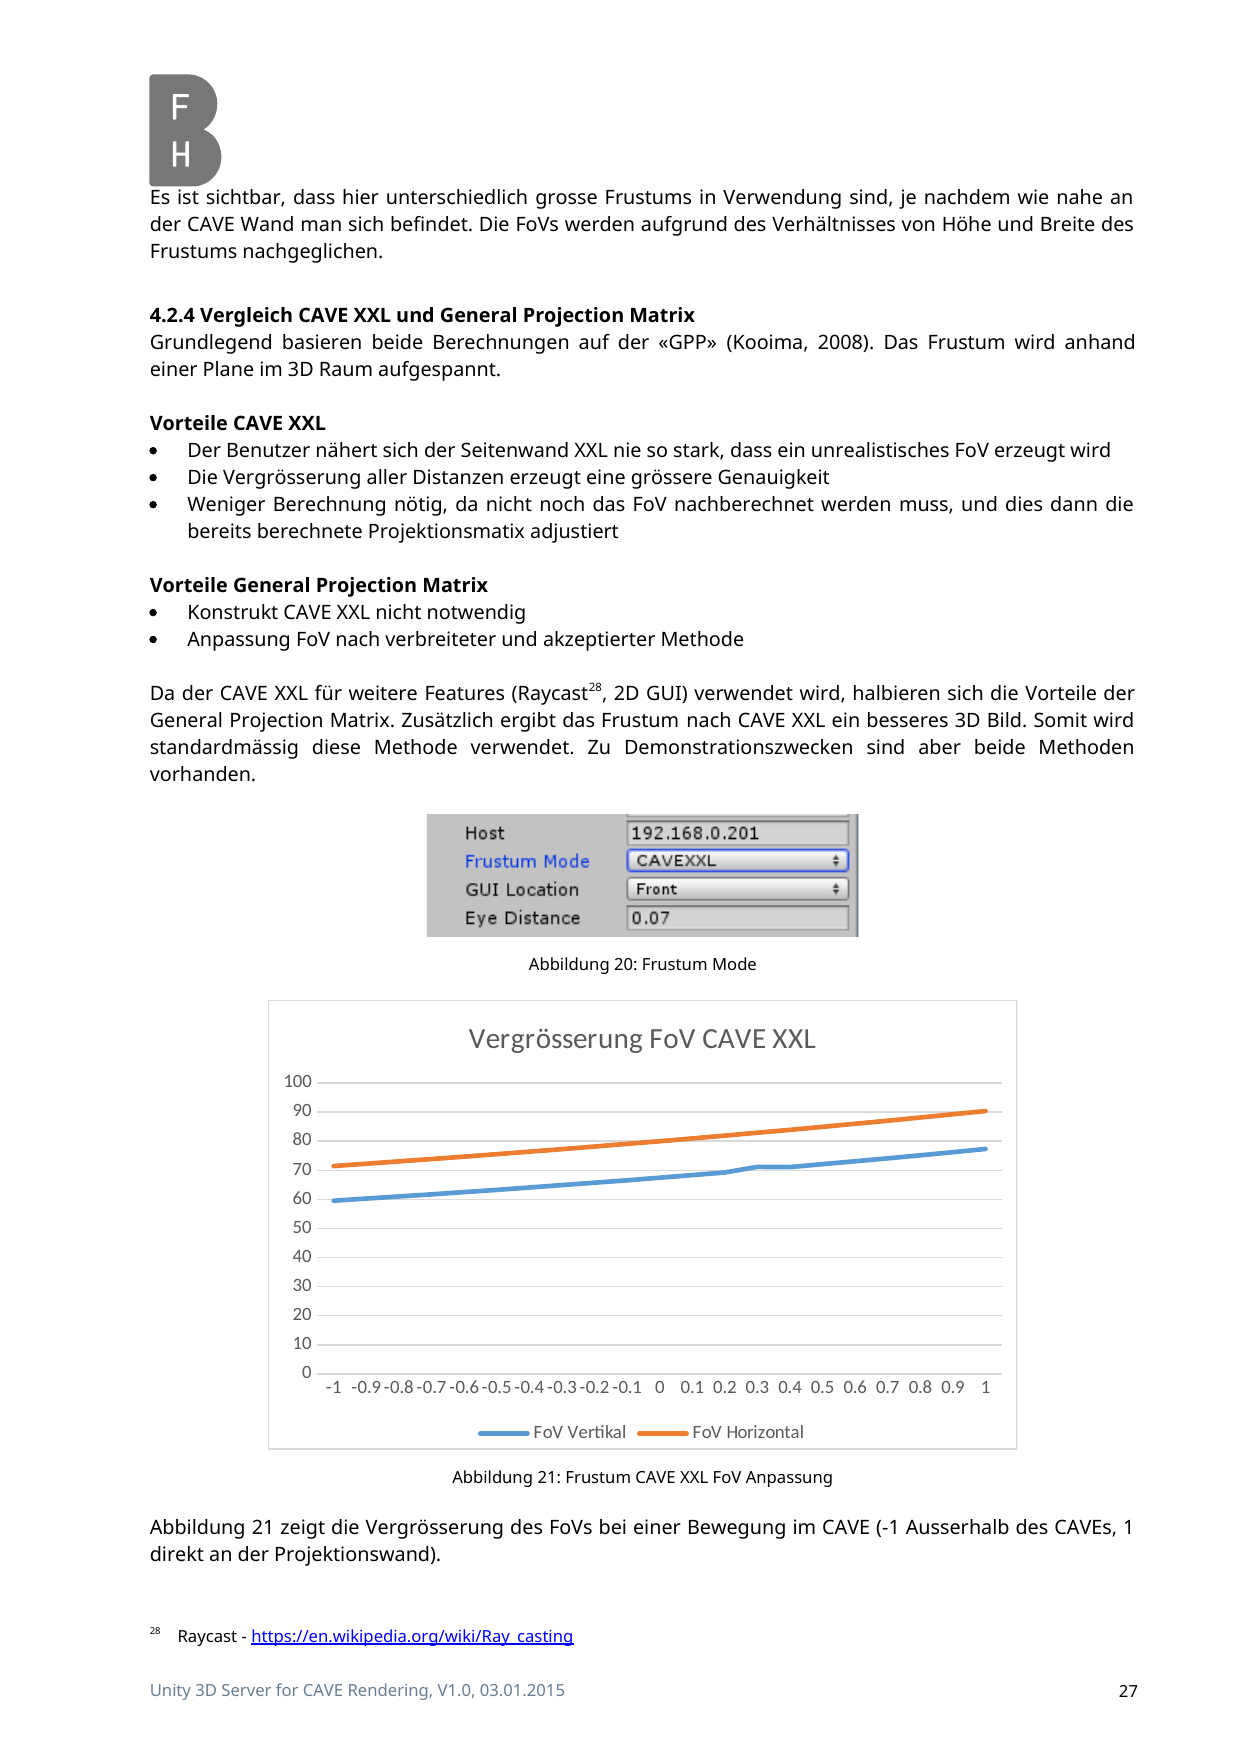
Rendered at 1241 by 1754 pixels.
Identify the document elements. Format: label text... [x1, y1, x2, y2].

list Die Vergrösserung aller Distanzen erzeugt eine grössere Genauigkeit [149, 463, 1136, 490]
text Da der CAVE XXL für weitere Features (Raycast, 2D GUI) verwendet wird, halbieren sich die Vorteile der General Projection Matrix. Zusätzlich ergibt das Frustum nach CAVE XXL ein besseres 3D Bild. Somit wird standardmässig diese Methode verwendet. Zu Demonstrationszwecken sind aber beide Methoden vorhanden. [149, 679, 1136, 787]
text Vorteile CAVE XXL [149, 409, 1136, 436]
text Abbildung 21 zeigt die Vergrösserung des FoVs bei einer Bewegung im CAVE (-1 Ausserhalb des CAVEs, 1 direkt an der Projektionswand). [149, 1513, 1136, 1567]
list Konstrukt CAVE XXL nicht notwendig [149, 598, 1136, 625]
picture [426, 814, 859, 937]
text Abbildung 21: Frustum CAVE XXL FoV Anpassung [149, 1462, 1136, 1488]
text Vorteile General Projection Matrix [149, 571, 1136, 598]
list Weniger Berechnung nötig, da nicht noch das FoV nachberechnet werden muss, und dies dann die bereits berechnete Projektionsmatix adjustiert [149, 490, 1136, 544]
text Abbildung 20: Frustum Mode [149, 949, 1136, 975]
text Grundlegend basieren beide Berechnungen auf der «GPP» . Das Frustum wird anhand einer Plane im 3D Raum aufgespannt. [149, 328, 1136, 382]
list Der Benutzer nähert sich der Seitenwand XXL nie so stark, dass ein unrealistisches FoV erzeugt wird [149, 436, 1136, 463]
text Es ist sichtbar, dass hier unterschiedlich grosse Frustums in Verwendung sind, je nachdem wie nahe an der CAVE Wand man sich befindet. Die FoVs werden aufgrund des Verhältnisses von Höhe und Breite des Frustums nachgeglichen. [149, 183, 1136, 264]
subtitle Vergleich CAVE XXL und General Projection Matrix [149, 302, 1136, 328]
list Anpassung FoV nach verbreiteter und akzeptierter Methode [149, 625, 1136, 652]
